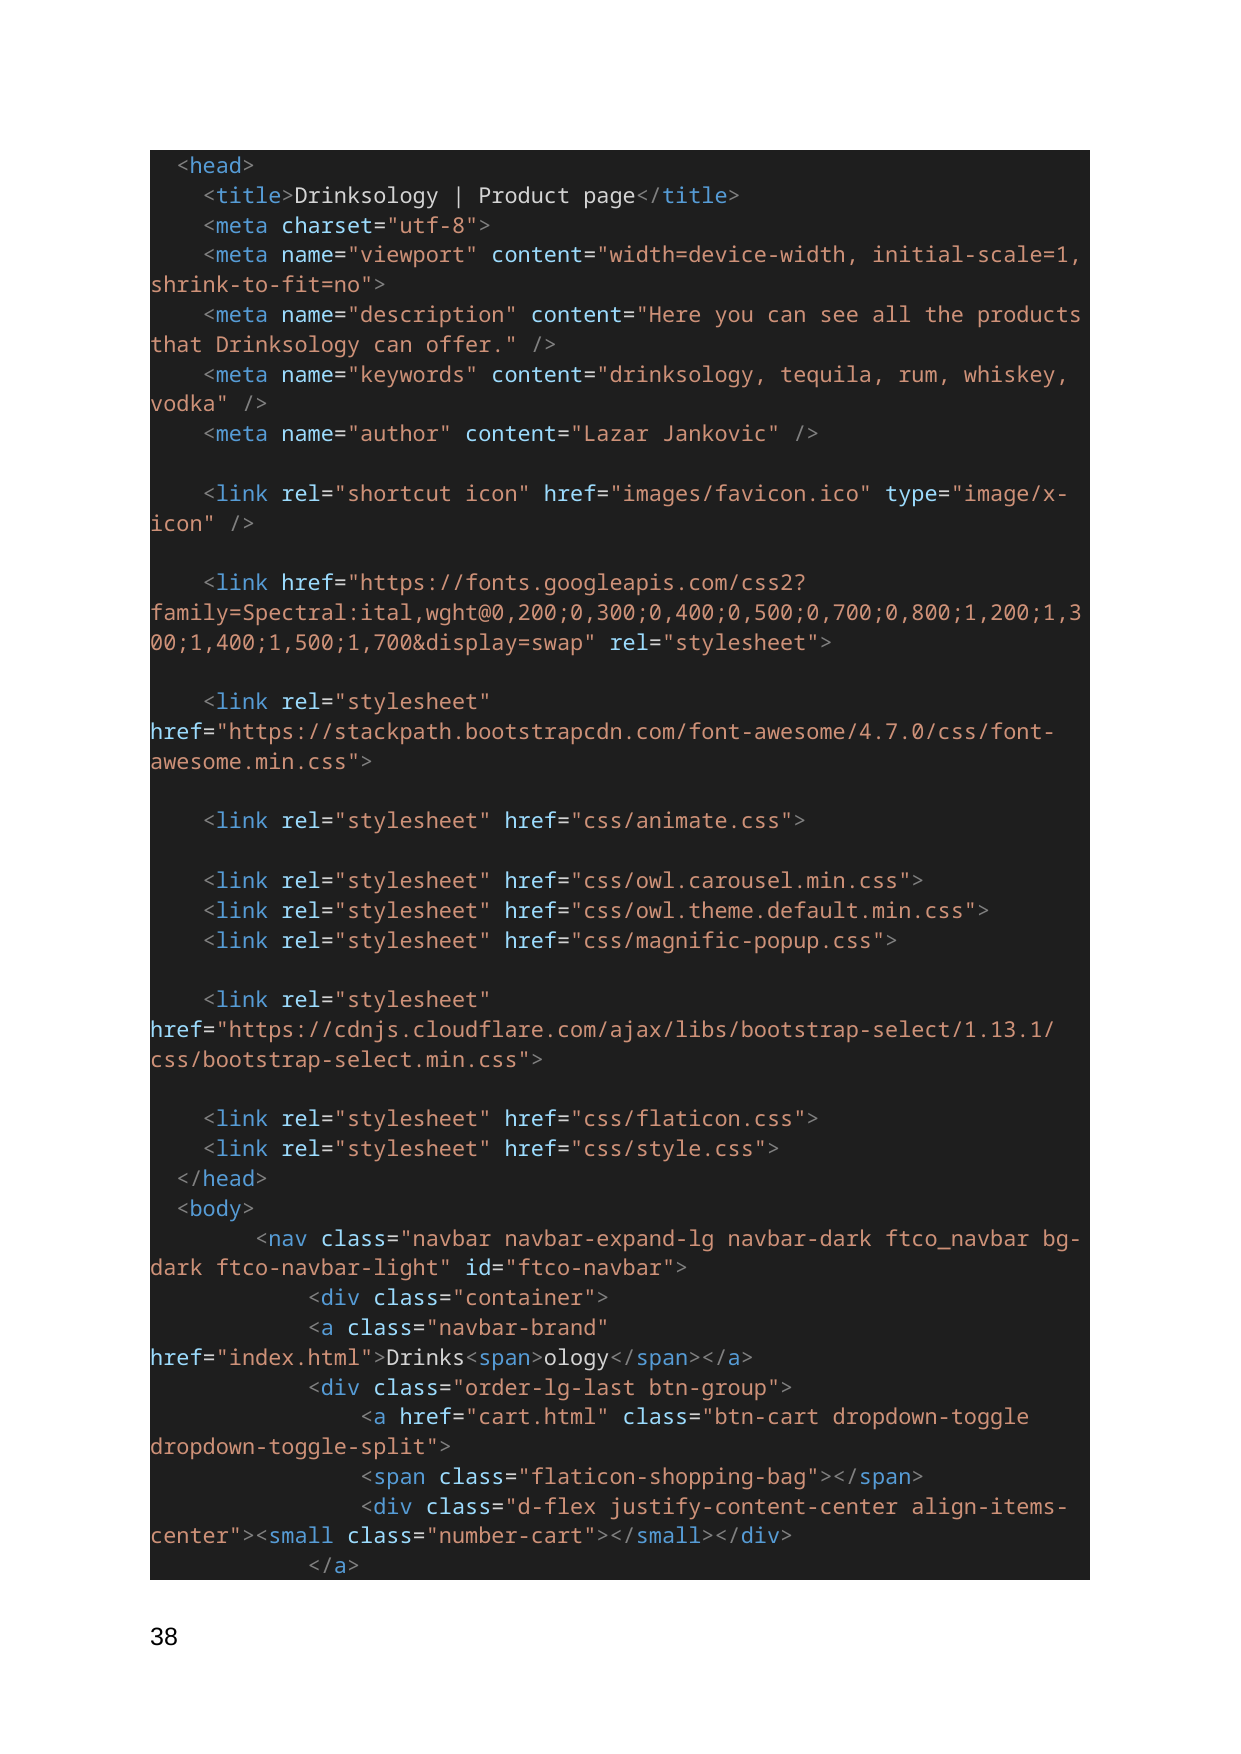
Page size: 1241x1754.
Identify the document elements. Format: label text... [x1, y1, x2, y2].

text <link rel="stylesheet" href="css/owl.carousel.min.css"> [150, 865, 1090, 895]
text <a href="cart.html" class="btn-cart dropdown-toggle dropdown-toggle-split"> [150, 1401, 1090, 1461]
text <meta charset="utf-8"> [150, 209, 1090, 239]
text <meta name="author" content="Lazar Jankovic" /> [150, 418, 1090, 448]
text <span class="flaticon-shopping-bag"></span> [150, 1461, 1090, 1491]
text <div class="order-lg-last btn-group"> [150, 1371, 1090, 1401]
text <meta name="description" content="Here you can see all the products that Drinksology can offer." /> [150, 299, 1090, 358]
text <nav class="navbar navbar-expand-lg navbar-dark ftco_navbar bg-dark ftco-navbar-light" id="ftco-navbar"> [150, 1222, 1090, 1282]
text <link href="https://fonts.googleapis.com/css2?family=Spectral:ital,wght@0,200;0,300;0,400;0,500;0,700;0,800;1,200;1,300;1,400;1,500;1,700&display=swap" rel="stylesheet"> [150, 567, 1090, 656]
text <meta name="keywords" content="drinksology, tequila, rum, whiskey, vodka" /> [150, 358, 1090, 418]
text </head> [150, 1163, 1090, 1193]
text <link rel="stylesheet" href="css/style.css"> [150, 1133, 1090, 1163]
text <link rel="stylesheet" href="https://cdnjs.cloudflare.com/ajax/libs/bootstrap-select/1.13.1/css/bootstrap-select.min.css"> [150, 984, 1090, 1073]
text <meta name="viewport" content="width=device-width, initial-scale=1, shrink-to-fit=no"> [150, 239, 1090, 299]
text <link rel="stylesheet" href="css/owl.theme.default.min.css"> [150, 895, 1090, 924]
text <link rel="shortcut icon" href="images/favicon.ico" type="image/x-icon" /> [150, 478, 1090, 537]
text <a class="navbar-brand" href="index.html">Drinks<span>ology</span></a> [150, 1312, 1090, 1371]
text <div class="container"> [150, 1282, 1090, 1312]
text <body> [150, 1193, 1090, 1222]
text </a> [150, 1550, 1090, 1580]
text <link rel="stylesheet" href="https://stackpath.bootstrapcdn.com/font-awesome/4.7.0/css/font-awesome.min.css"> [150, 686, 1090, 776]
text <head> [150, 150, 1090, 180]
text <link rel="stylesheet" href="css/flaticon.css"> [150, 1103, 1090, 1133]
text <link rel="stylesheet" href="css/magnific-popup.css"> [150, 924, 1090, 954]
text <div class="d-flex justify-content-center align-items-center"><small class="number-cart"></small></div> [150, 1491, 1090, 1550]
text <title>Drinksology | Product page</title> [150, 180, 1090, 209]
text <link rel="stylesheet" href="css/animate.css"> [150, 805, 1090, 835]
